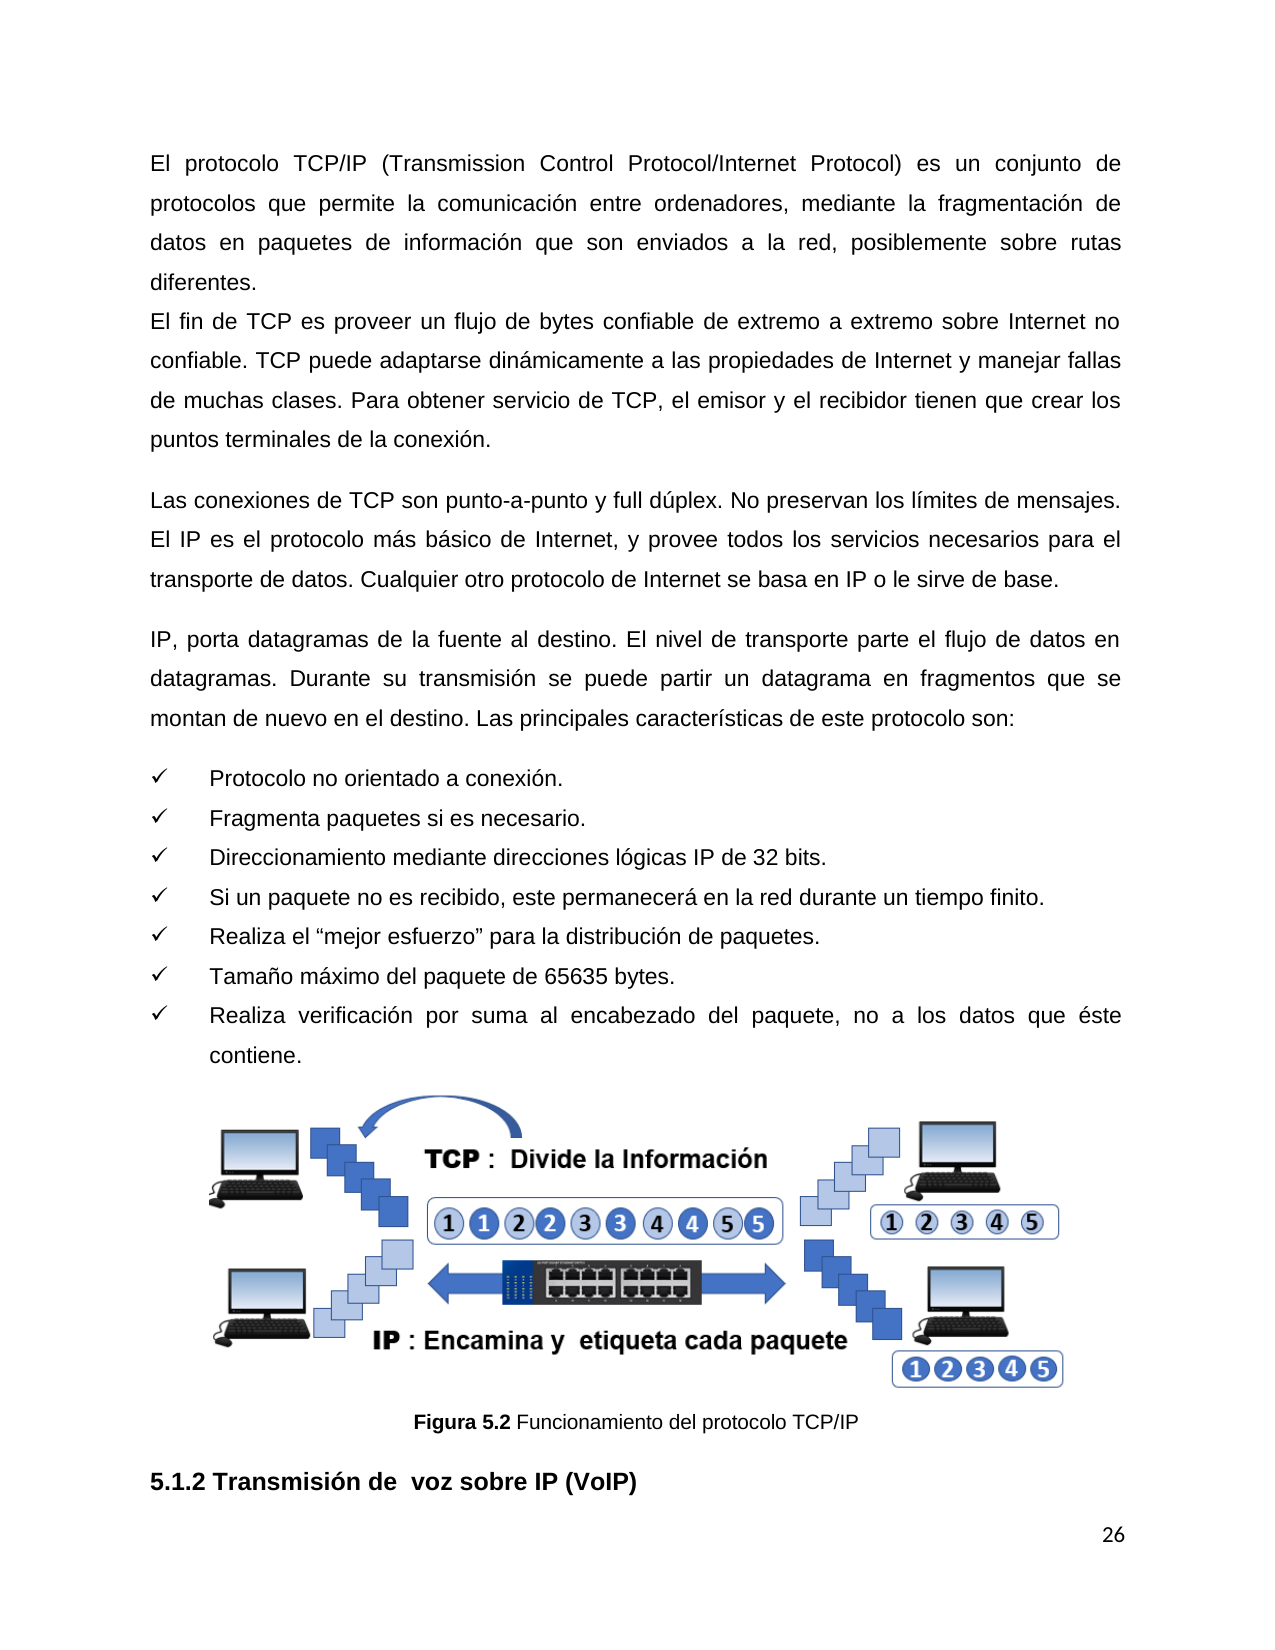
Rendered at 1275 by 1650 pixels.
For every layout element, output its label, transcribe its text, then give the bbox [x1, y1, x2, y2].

text El protocolo TCP/IP (Transmission Control Protocol/Internet Protocol) es un conjunto de protocolos que permite la comunicación entre ordenadores, mediante la fragmentación de datos en paquetes de información que son enviados a la red, posiblemente sobre rutas diferentes. [150, 150, 1122, 295]
list Realiza el “mejor esfuerzo” para la distribución de paquetes. [150, 923, 1122, 949]
list Si un paquete no es recibido, este permanecerá en la red durante un tiempo finito. [150, 884, 1122, 910]
text Figura 5.2 Funcionamiento del protocolo TCP/IP [150, 1410, 1122, 1434]
picture [209, 1081, 1084, 1396]
text El fin de TCP es proveer un flujo de bytes confiable de extremo a extremo sobre Internet no confiable. TCP puede adaptarse dinámicamente a las propiedades de Internet y manejar fallas de muchas clases. Para obtener servicio de TCP, el emisor y el recibidor tienen que crear los puntos terminales de la conexión. [150, 308, 1122, 453]
list Fragmenta paquetes si es necesario. [150, 805, 1122, 831]
text IP, porta datagramas de la fuente al destino. El nivel de transporte parte el flujo de datos en datagramas. Durante su transmisión se puede partir un datagrama en fragmentos que se montan de nuevo en el destino. Las principales características de este protocolo son: [150, 626, 1122, 731]
list Tamaño máximo del paquete de 65635 bytes. [150, 963, 1122, 989]
text 5.1.2 Transmisión de voz sobre IP (VoIP) [150, 1467, 1122, 1496]
text Las conexiones de TCP son punto-a-punto y full dúplex. No preservan los límites de mensajes. El IP es el protocolo más básico de Internet, y provee todos los servicios necesarios para el transporte de datos. Cualquier otro protocolo de Internet se basa en IP o le sirve de base. [150, 487, 1122, 592]
list Protocolo no orientado a conexión. [150, 765, 1122, 792]
list Realiza verificación por suma al encabezado del paquete, no a los datos que éste contiene. [150, 1002, 1122, 1068]
list Direccionamiento mediante direcciones lógicas IP de 32 bits. [150, 844, 1122, 871]
